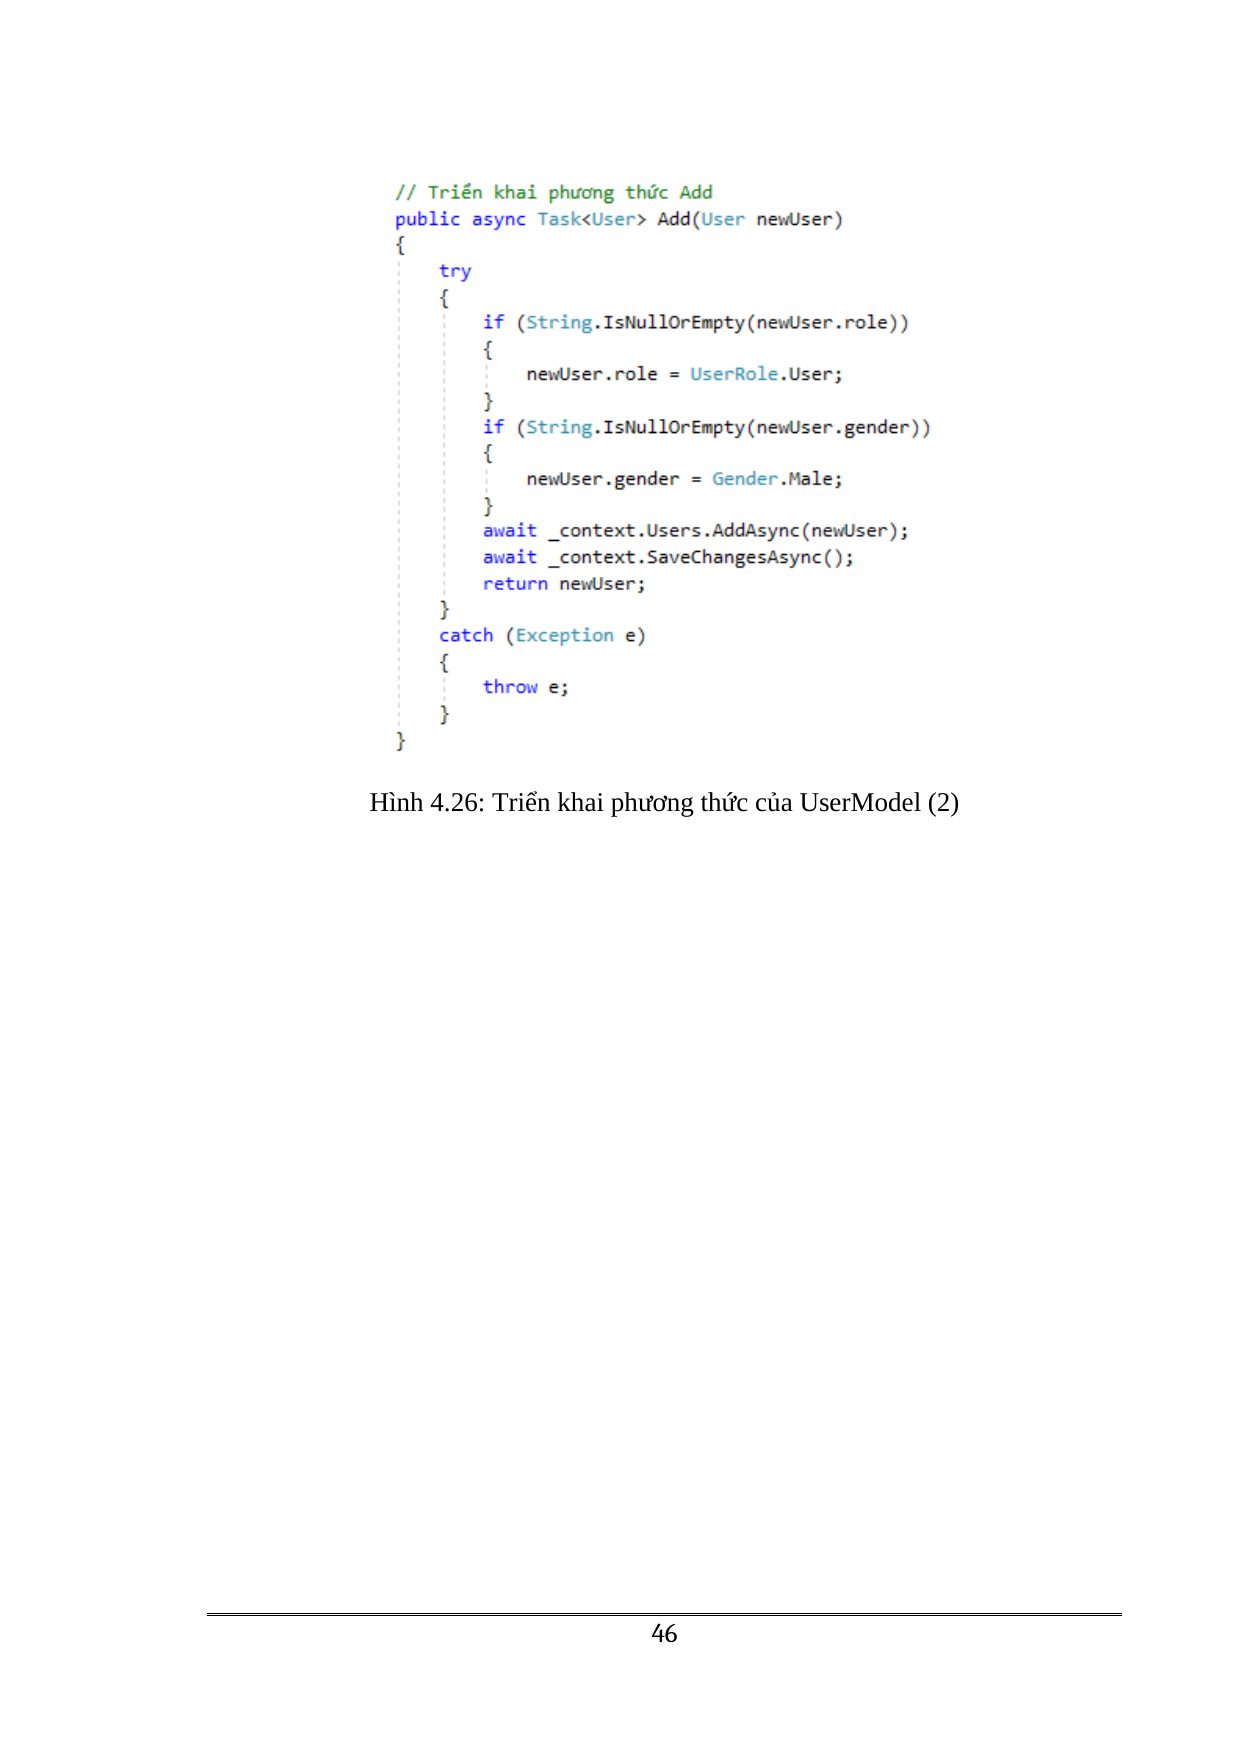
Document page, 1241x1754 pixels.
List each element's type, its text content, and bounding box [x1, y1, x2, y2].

picture [389, 177, 940, 759]
